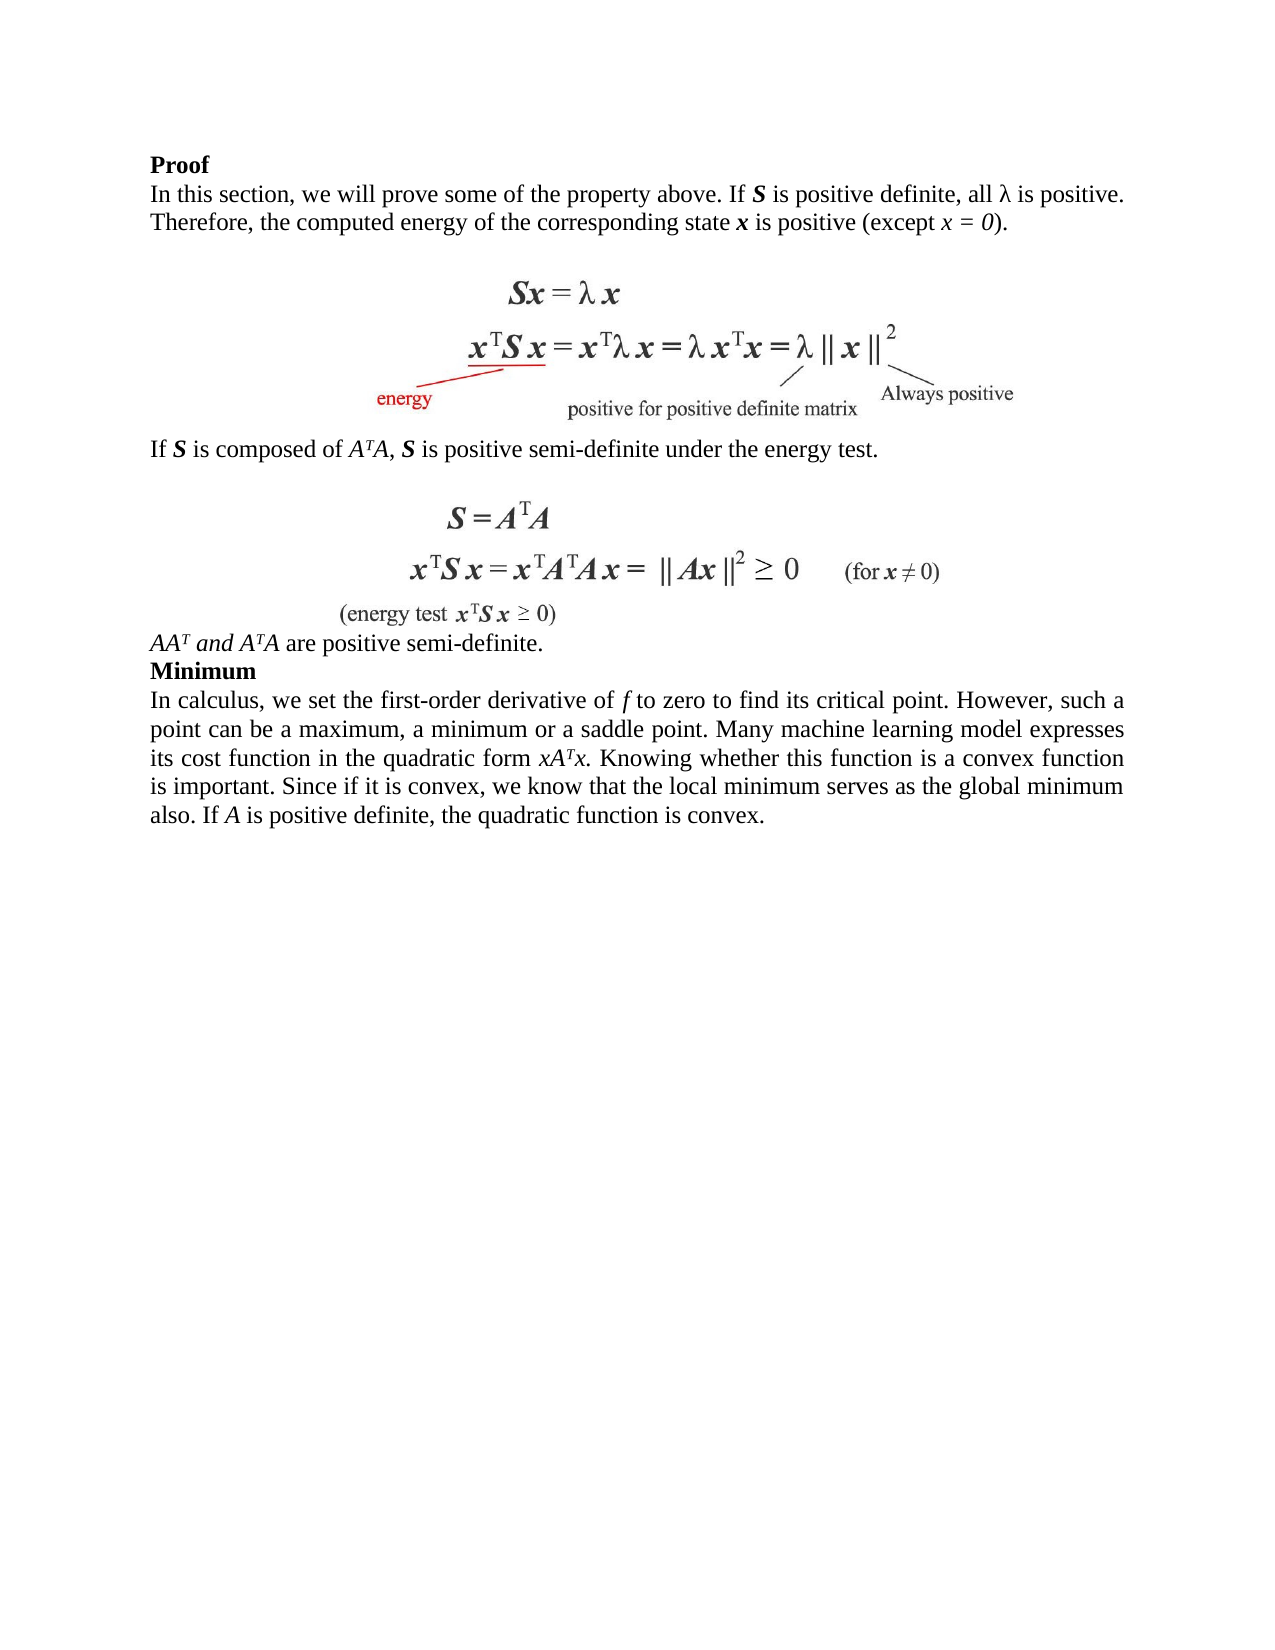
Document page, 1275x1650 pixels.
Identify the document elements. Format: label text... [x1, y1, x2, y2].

text Proof [150, 150, 1125, 179]
picture [150, 494, 1200, 626]
picture [150, 267, 1200, 433]
text Minimum [150, 656, 1125, 685]
text If S is composed of AᵀA, S is positive semi-definite under the energy test. [150, 434, 1125, 463]
text AAᵀ and AᵀA are positive semi-definite. [150, 628, 1125, 656]
text In this section, we will prove some of the property above. If S is positive definite, all λ is positive. Therefore, the computed energy of the corresponding state x is positive (except x = 0). [150, 179, 1125, 236]
text In calculus, we set the first-order derivative of f to zero to find its critical point. However, such a point can be a maximum, a minimum or a saddle point. Many machine learning model expresses its cost function in the quadratic form xAᵀx. Knowing whether this function is a convex function is important. Since if it is convex, we know that the local minimum serves as the global minimum also. If A is positive definite, the quadratic function is convex. [150, 685, 1125, 829]
